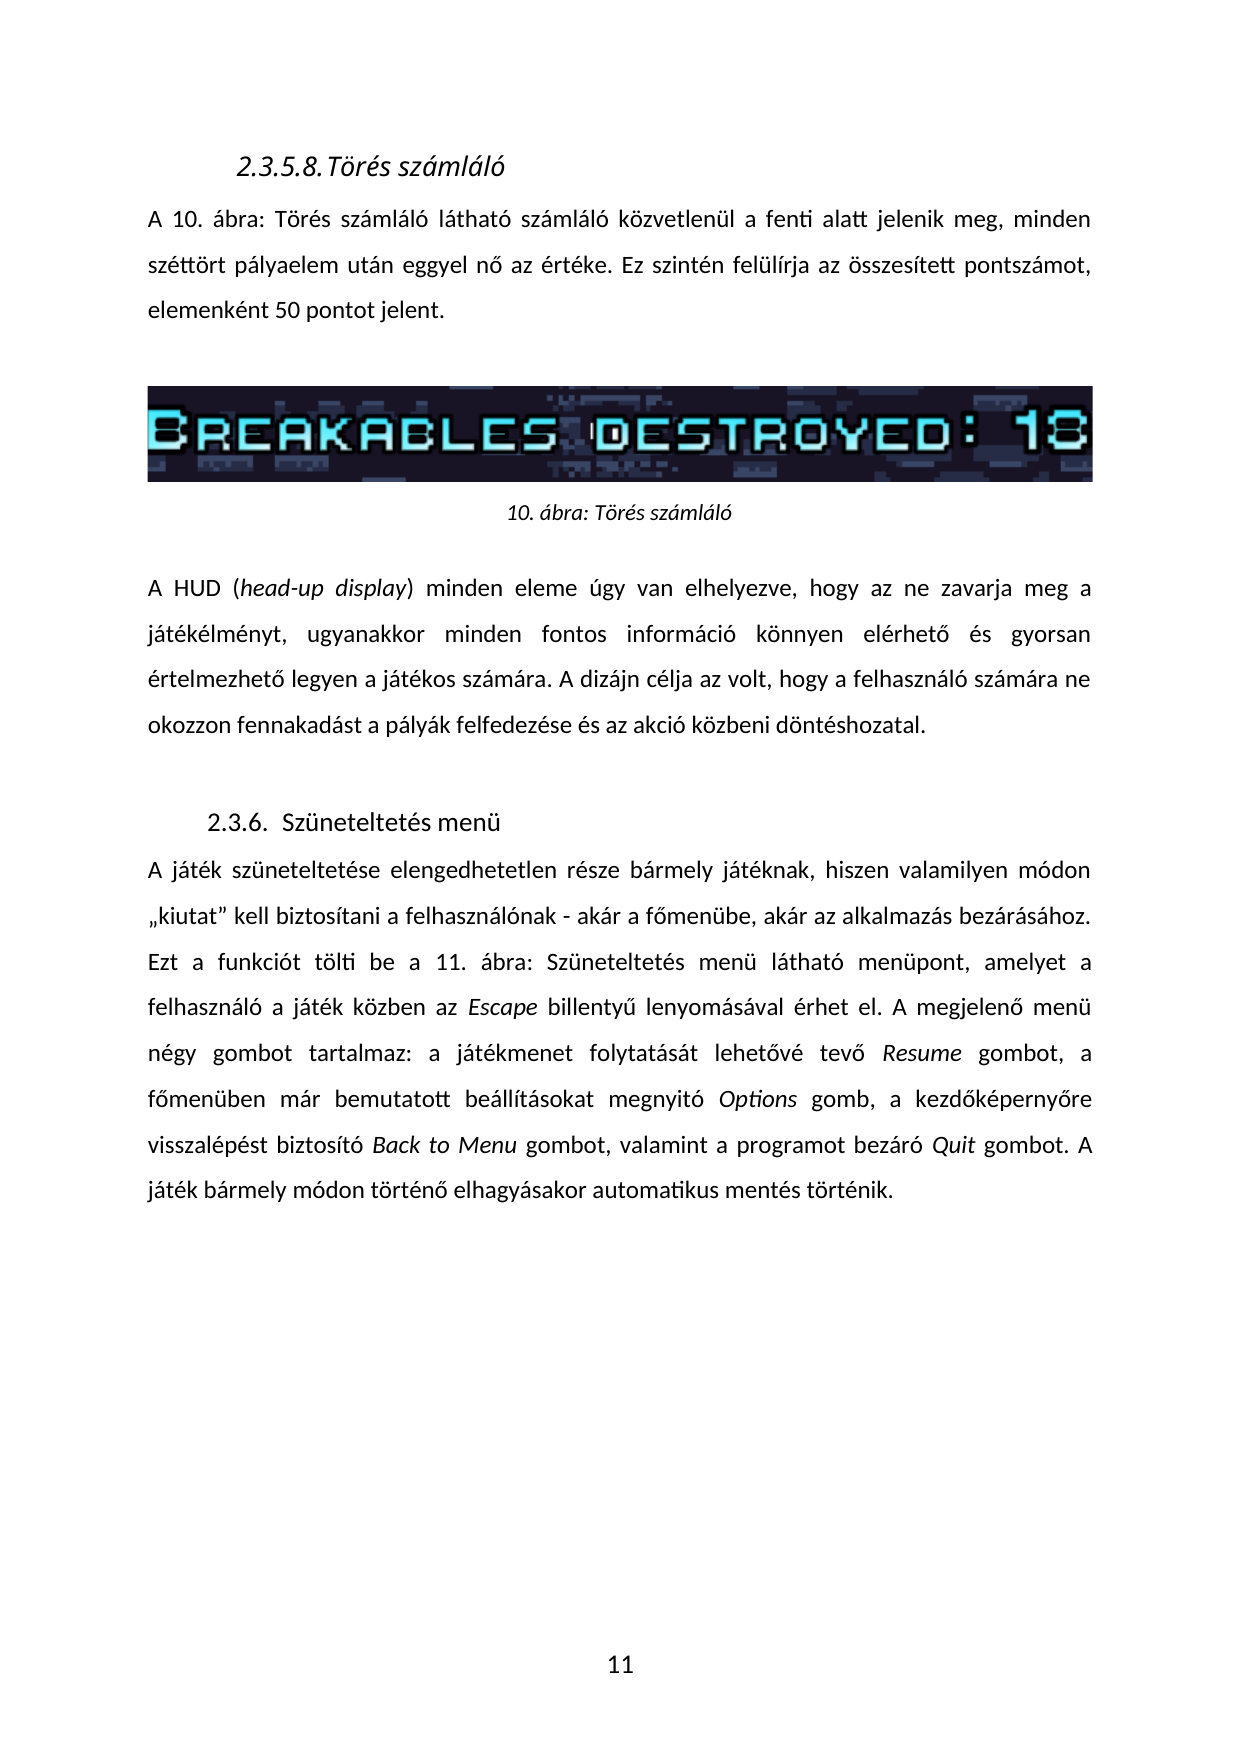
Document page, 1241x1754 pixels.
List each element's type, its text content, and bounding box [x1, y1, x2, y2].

text A játék szüneteltetése elengedhetetlen része bármely játéknak, hiszen valamilyen módon „kiutat” kell biztosítani a felhasználónak - akár a főmenübe, akár az alkalmazás bezárásához. Ezt a funkciót tölti be a 11. ábrán látható menüpont, amelyet a felhasználó a játék közben az Escape billentyű lenyomásával érhet el. A megjelenő menü négy gombot tartalmaz: a játékmenet folytatását lehetővé tevő Resume gombot, a főmenüben már bemutatott beállításokat megnyitó Options gomb, a kezdőképernyőre visszalépést biztosító Back to Menu gombot, valamint a programot bezáró Quit gombot. A játék bármely módon történő elhagyásakor automatikus mentés történik. [148, 854, 1092, 1205]
subtitle Szüneteltetés menü [207, 805, 1092, 838]
subtitle Törés számláló [236, 148, 1092, 184]
text A 10. ábrán látható számláló közvetlenül a fenti alatt jelenik meg, minden széttört pályaelem után eggyel nő az értéke. Ez szintén felülírja az összesített pontszámot, elemenként 50 pontot jelent. [148, 203, 1092, 325]
picture [147, 386, 1093, 482]
text A HUD (head-up display) minden eleme úgy van elhelyezve, hogy az ne zavarja meg a játékélményt, ugyanakkor minden fontos információ könnyen elérhető és gyorsan értelmezhető legyen a játékos számára. A dizájn célja az volt, hogy a felhasználó számára ne okozzon fennakadást a pályák felfedezése és az akció közbeni döntéshozatal. [148, 572, 1092, 740]
text 10. ábra: Törés számláló [148, 498, 1092, 526]
